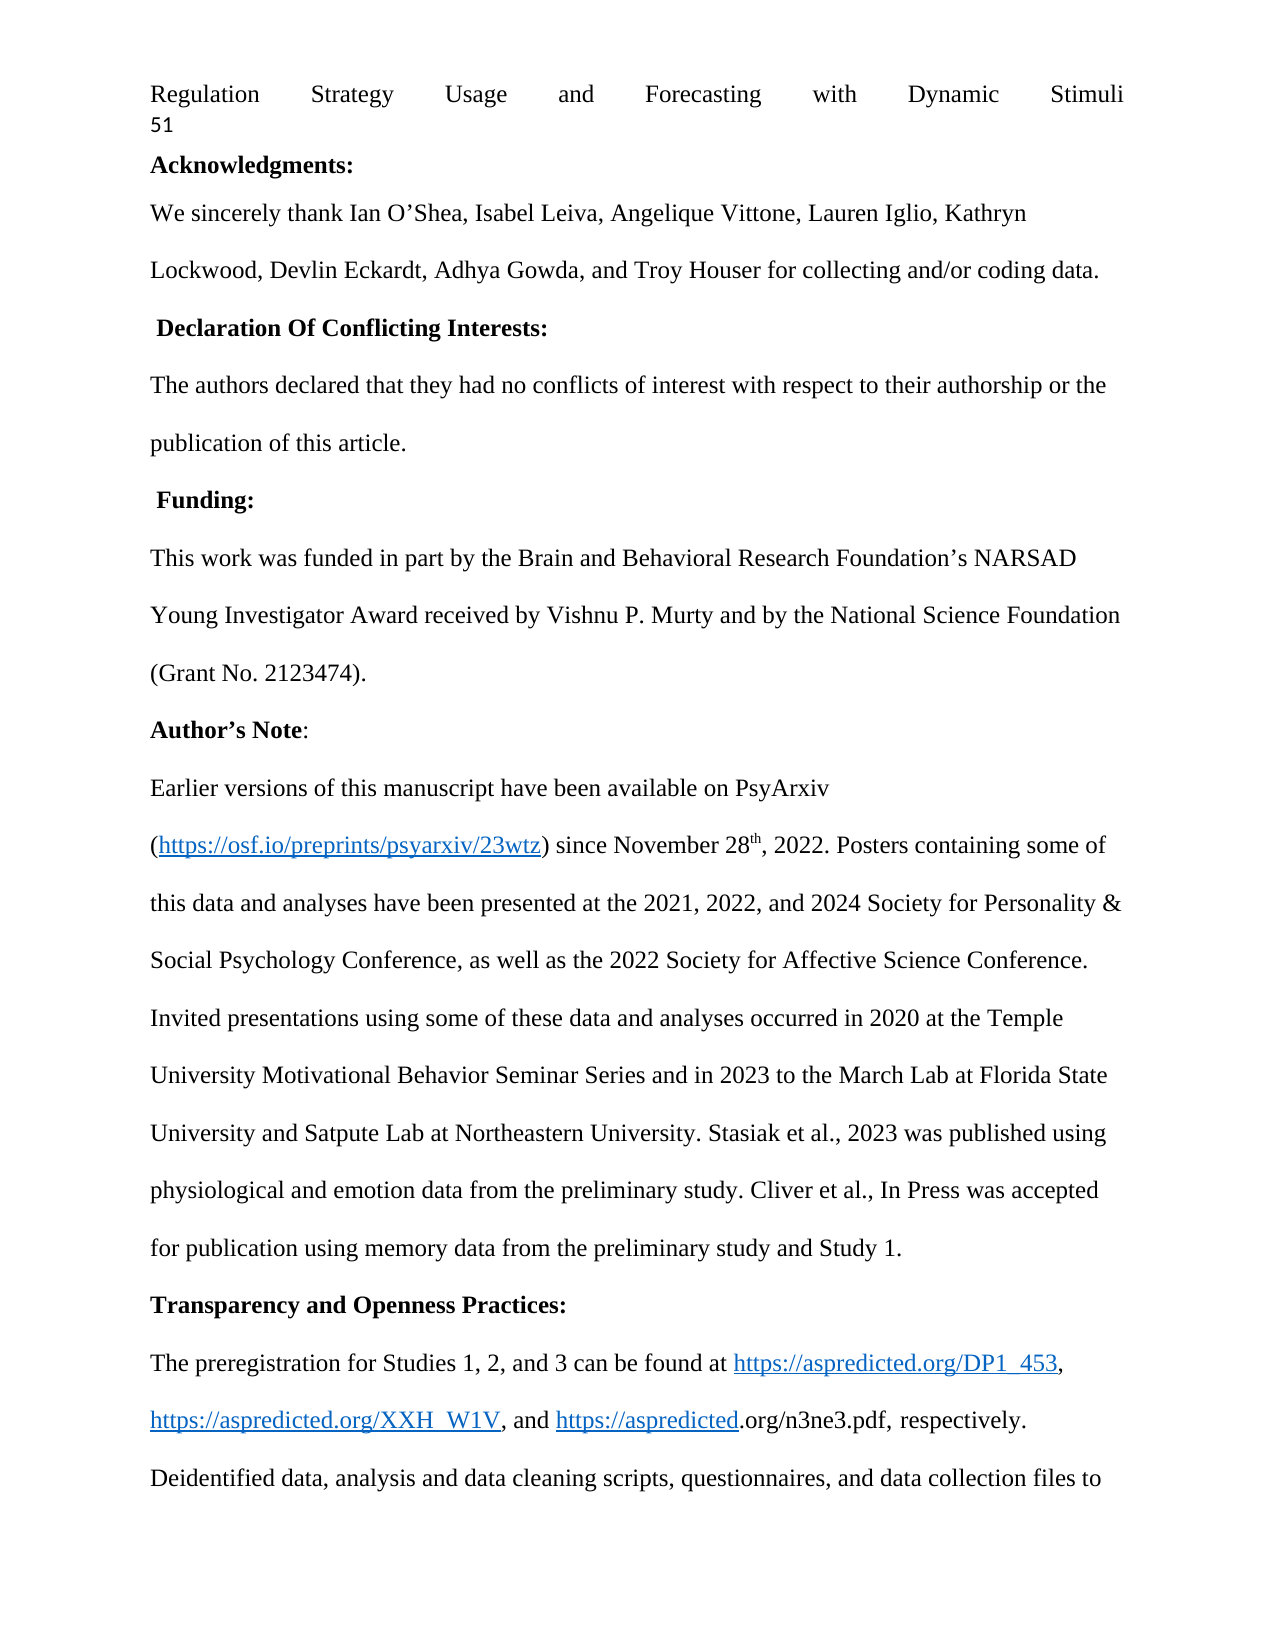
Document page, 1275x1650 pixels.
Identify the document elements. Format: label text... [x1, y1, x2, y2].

text The authors declared that they had no conflicts of interest with respect to their authorship or the publication of this article. [150, 370, 1125, 456]
text Acknowledgments: [150, 150, 1125, 179]
text Author’s Note: [150, 715, 1125, 744]
text Earlier versions of this manuscript have been available on PsyArxiv (https://osf.io/preprints/psyarxiv/23wtz) since November 28th, 2022. Posters containing some of this data and analyses have been presented at the 2021, 2022, and 2024 Society for Personality & Social Psychology Conference, as well as the 2022 Society for Affective Science Conference. Invited presentations using some of these data and analyses occurred in 2020 at the Temple University Motivational Behavior Seminar Series and in 2023 to the March Lab at Florida State University and Satpute Lab at Northeastern University. Stasiak et al., 2023 was published using physiological and emotion data from the preliminary study. Cliver et al., In Press was accepted for publication using memory data from the preliminary study and Study 1. [150, 773, 1125, 1261]
text We sincerely thank Ian O’Shea, Isabel Leiva, Angelique Vittone, Lauren Iglio, Kathryn Lockwood, Devlin Eckardt, Adhya Gowda, and Troy Houser for collecting and/or coding data. [150, 198, 1125, 284]
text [150, 1348, 1125, 1491]
text This work was funded in part by the Brain and Behavioral Research Foundation’s NARSAD Young Investigator Award received by Vishnu P. Murty and by the National Science Foundation (Grant No. 2123474). [150, 543, 1125, 686]
text Funding: [150, 485, 1125, 514]
text Declaration Of Conflicting Interests: [150, 313, 1125, 341]
text Transparency and Openness Practices: [150, 1290, 1125, 1319]
